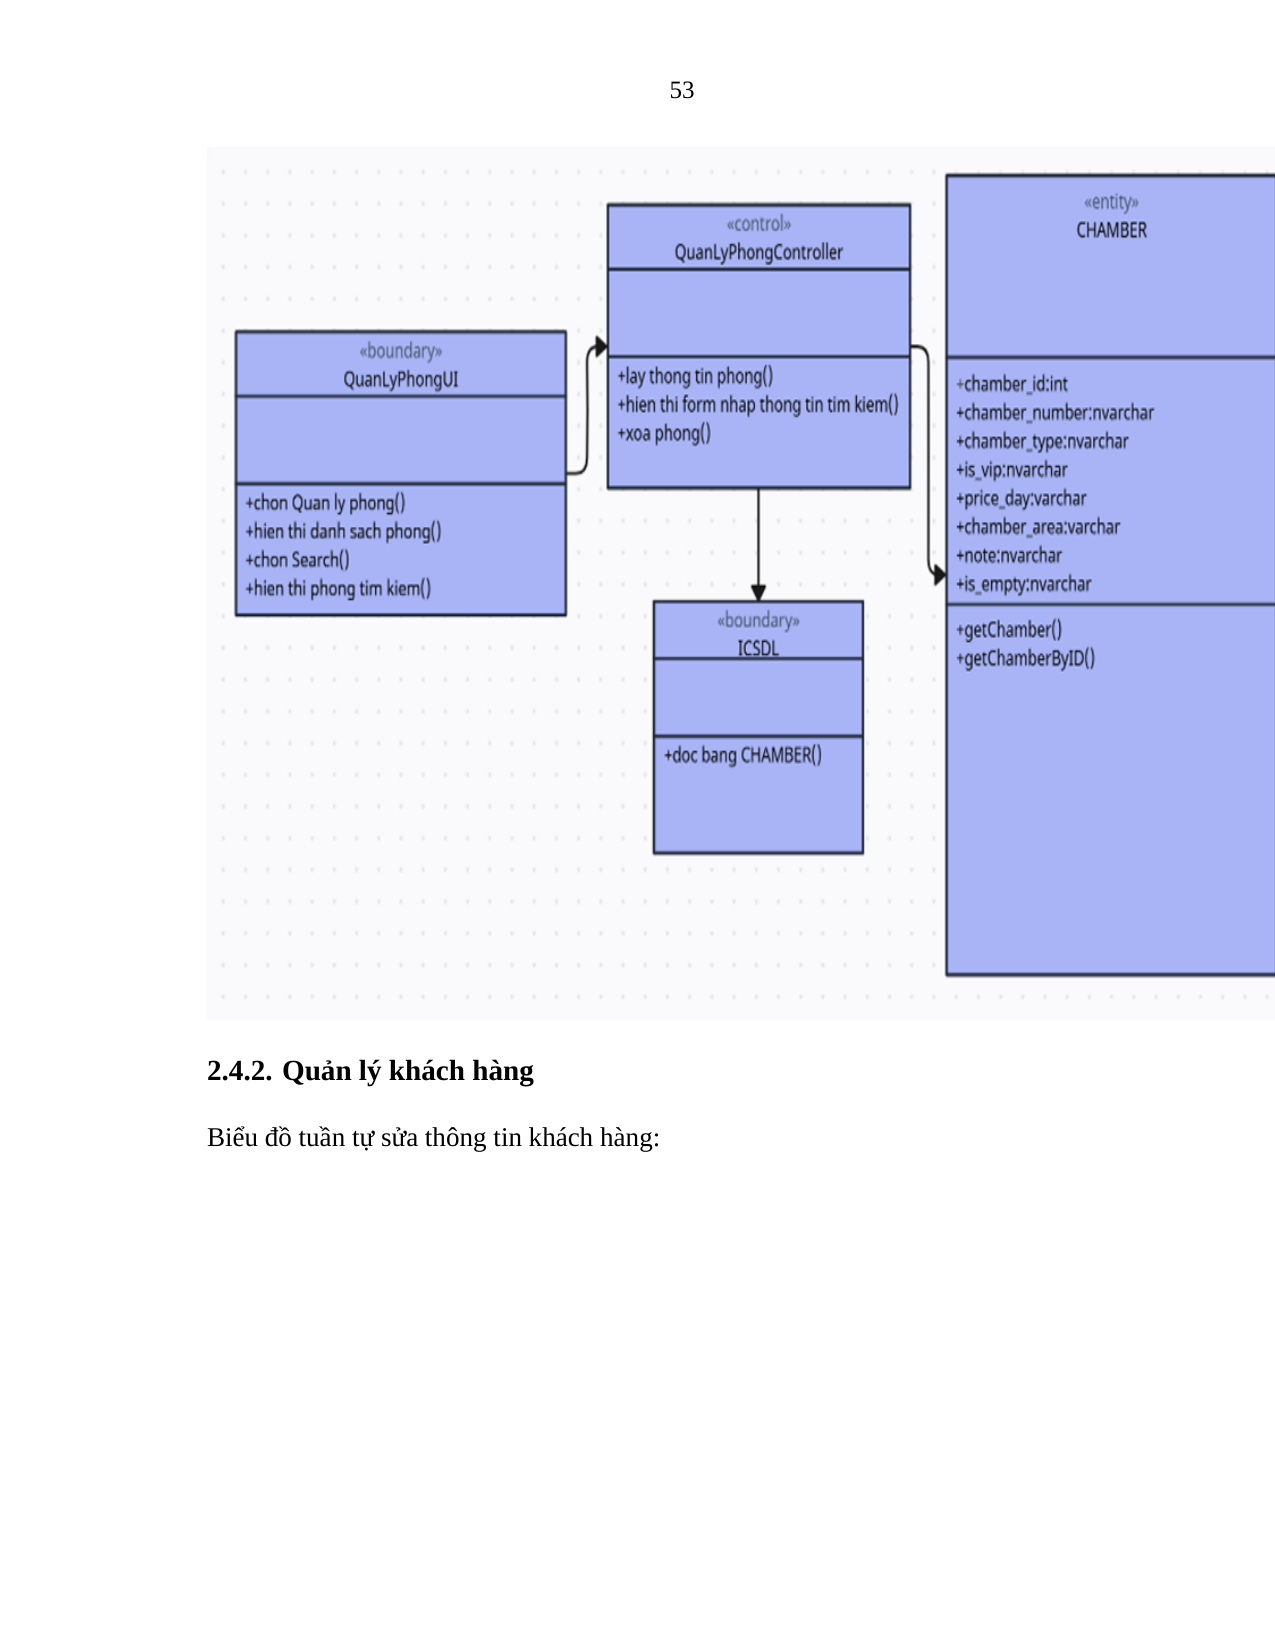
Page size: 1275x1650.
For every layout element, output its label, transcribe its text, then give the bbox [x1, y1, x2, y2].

picture [206, 147, 1275, 1020]
subtitle Quản lý khách hàng [207, 1053, 1157, 1086]
text Biểu đồ tuần tự sửa thông tin khách hàng: [207, 1121, 1157, 1152]
